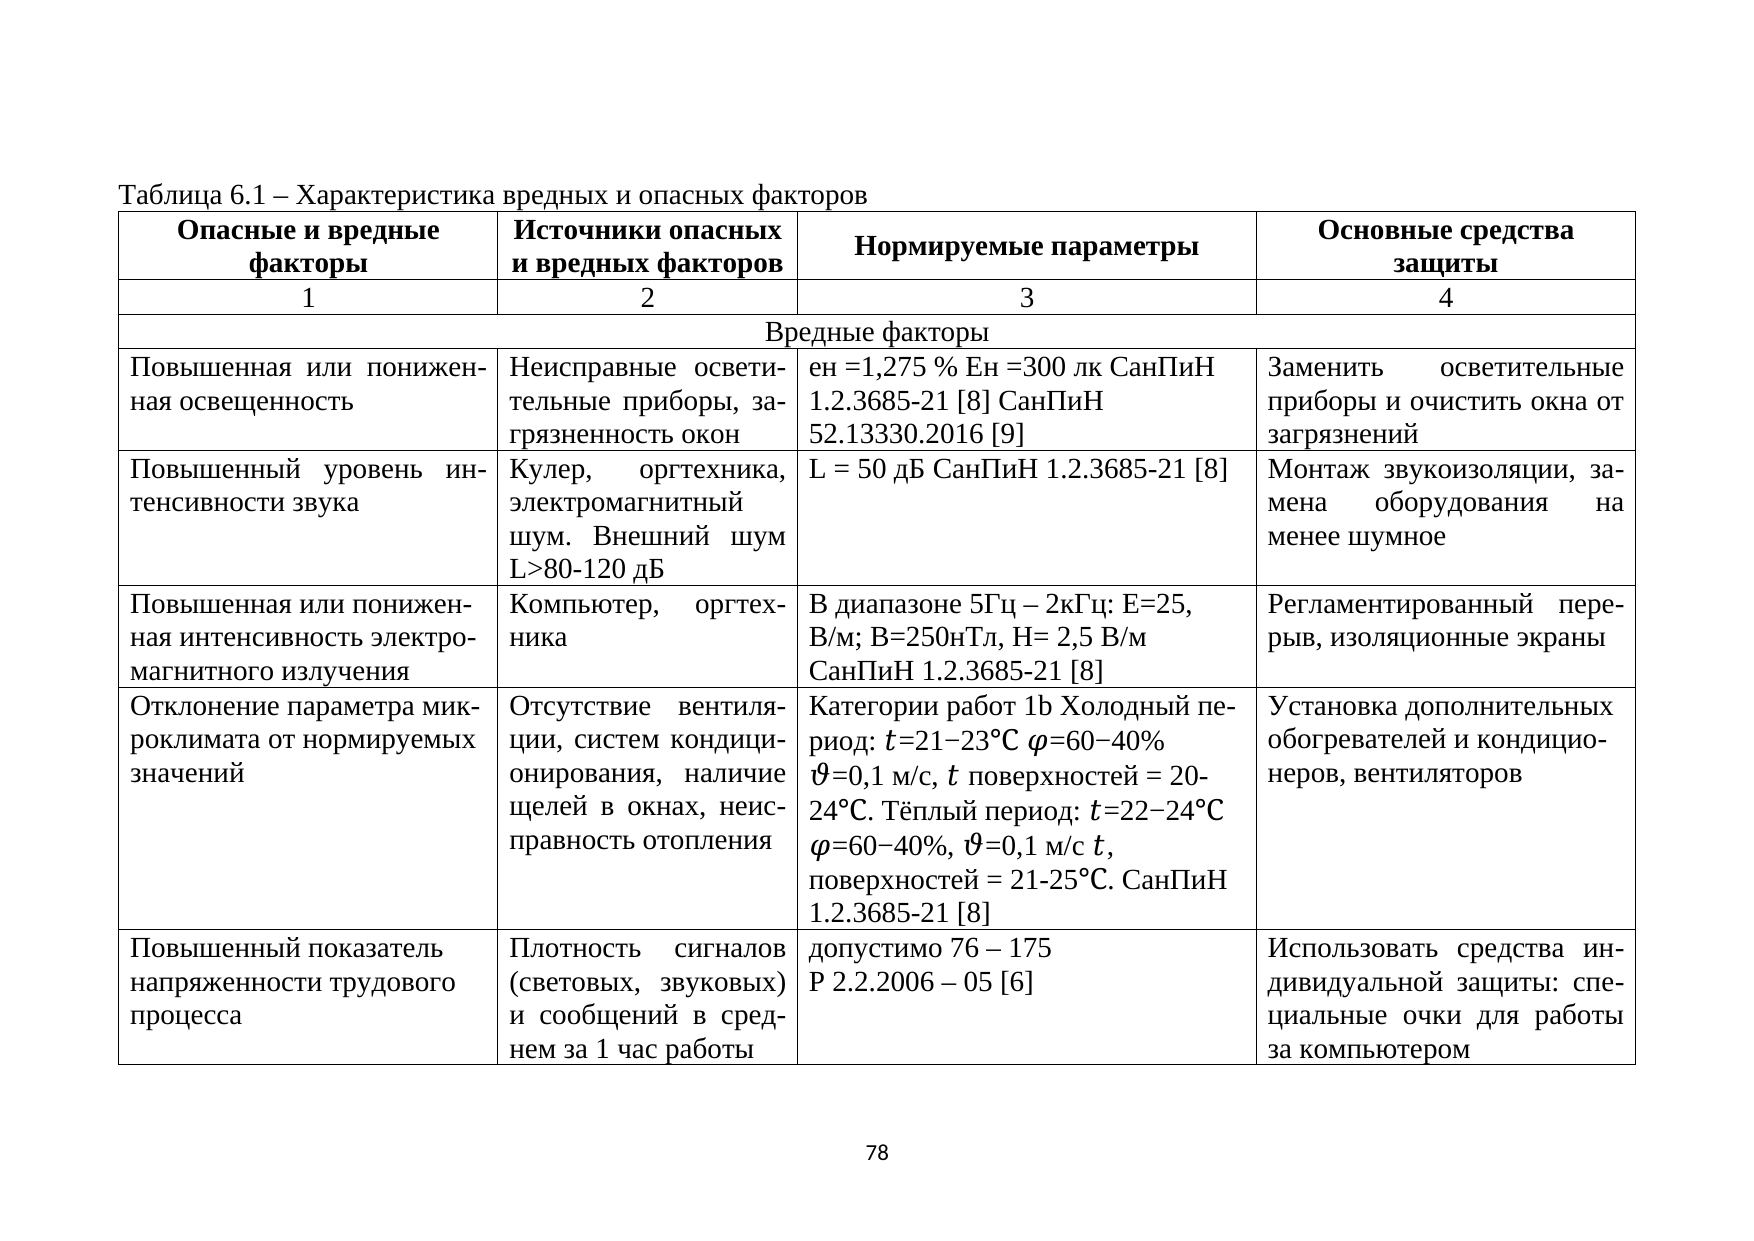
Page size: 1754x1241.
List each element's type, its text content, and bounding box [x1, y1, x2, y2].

table_cell Повышенная или пониженная интенсивность электромагнитного излучения [119, 586, 497, 687]
table_cell Кулер, оргтехника, электромагнитный шум. Внешний шум L>80-120 дБ [498, 451, 797, 585]
table_cell Установка дополнительных обогревателей и кондиционеров, вентиляторов [1257, 688, 1635, 929]
table_cell Регламентированный перерыв, изоляционные экраны [1257, 586, 1635, 687]
table_cell Повышенная или пониженная освещенность [119, 349, 497, 450]
table_cell L = 50 дБ СанПиН 1.2.3685-21 [8] [798, 451, 1256, 585]
table_cell Отклонение параметра микроклимата от нормируемых значений [119, 688, 497, 929]
table_cell Повышенный уровень интенсивности звука [119, 451, 497, 585]
table_cell Отсутствие вентиляции, систем кондиционирования, наличие щелей в окнах, неисправность отопления [498, 688, 797, 929]
table_cell 4 [1257, 280, 1635, 313]
table_header Нормируемые параметры [798, 212, 1256, 279]
table_cell Категории работ 1b Холодный период: 𝑡=21−23℃ 𝜑=60−40% 𝜗=0,1 м/с, 𝑡 поверхностей = 20-24℃. Тёплый период: 𝑡=22−24℃ 𝜑=60−40%, 𝜗=0,1 м/с 𝑡, поверхностей = 21-25℃. СанПиН 1.2.3685-21 [8] [798, 688, 1256, 929]
table_cell Компьютер, оргтехника [498, 586, 797, 687]
table_cell Неисправные осветительные приборы, загрязненность окон [498, 349, 797, 450]
table_cell Плотность сигналов (световых, звуковых) и сообщений в среднем за 1 час работы [498, 930, 797, 1064]
table_header Опасные и вредные факторы [119, 212, 497, 279]
table_cell В диапазоне 5Гц – 2кГц: E=25, В/м; В=250нТл, Н= 2,5 В/м СанПиН 1.2.3685-21 [8] [798, 586, 1256, 687]
table_cell 1 [119, 280, 497, 313]
table_cell 2 [498, 280, 797, 313]
table_cell допустимо 76 – 175 Р 2.2.2006 – 05 [6] [798, 930, 1256, 1064]
table_header Источники опасных и вредных факторов [498, 212, 797, 279]
table_cell ен =1,275 % Ен =300 лк СанПиН 1.2.3685-21 [8] СанПиН 52.13330.2016 [9] [798, 349, 1256, 450]
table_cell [119, 930, 497, 1064]
table_cell Использовать средства индивидуальной защиты: специальные очки для работы за компьютером [1257, 930, 1635, 1064]
table_header Основные средства защиты [1257, 212, 1635, 279]
table_cell Монтаж звукоизоляции, замена оборудования на менее шумное [1257, 451, 1635, 585]
table_cell Вредные факторы [119, 315, 1635, 348]
text Таблица 6.1 – Характеристика вредных и опасных факторов [118, 177, 1636, 211]
table_cell Заменить осветительные приборы и очистить окна от загрязнений [1257, 349, 1635, 450]
table_cell 3 [798, 280, 1256, 313]
